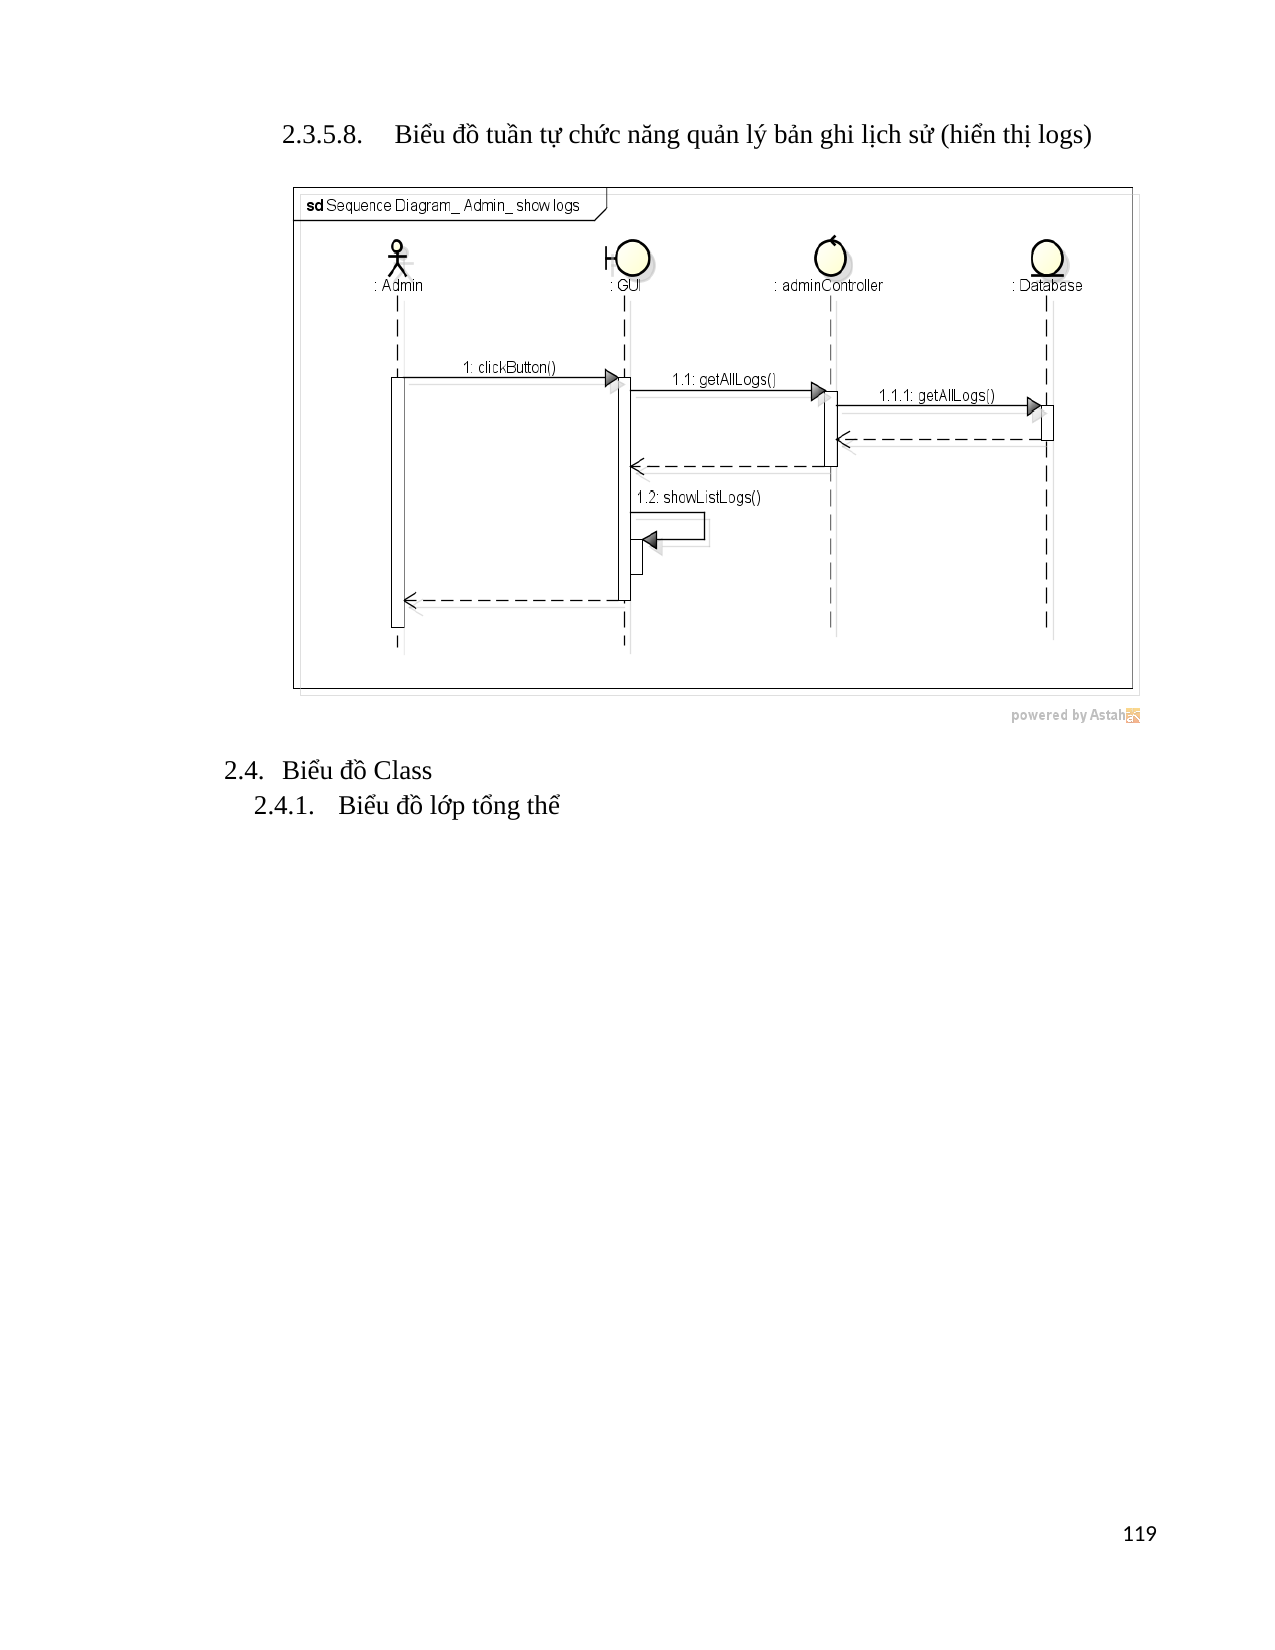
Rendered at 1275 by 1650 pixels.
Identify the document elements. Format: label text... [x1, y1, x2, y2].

list Biểu đồ lớp tổng thể [254, 789, 1157, 821]
list Biểu đồ tuần tự chức năng quản lý bản ghi lịch sử (hiển thị logs) [282, 118, 1157, 149]
list Biểu đồ Class [244, 754, 1157, 785]
picture [281, 174, 1144, 729]
